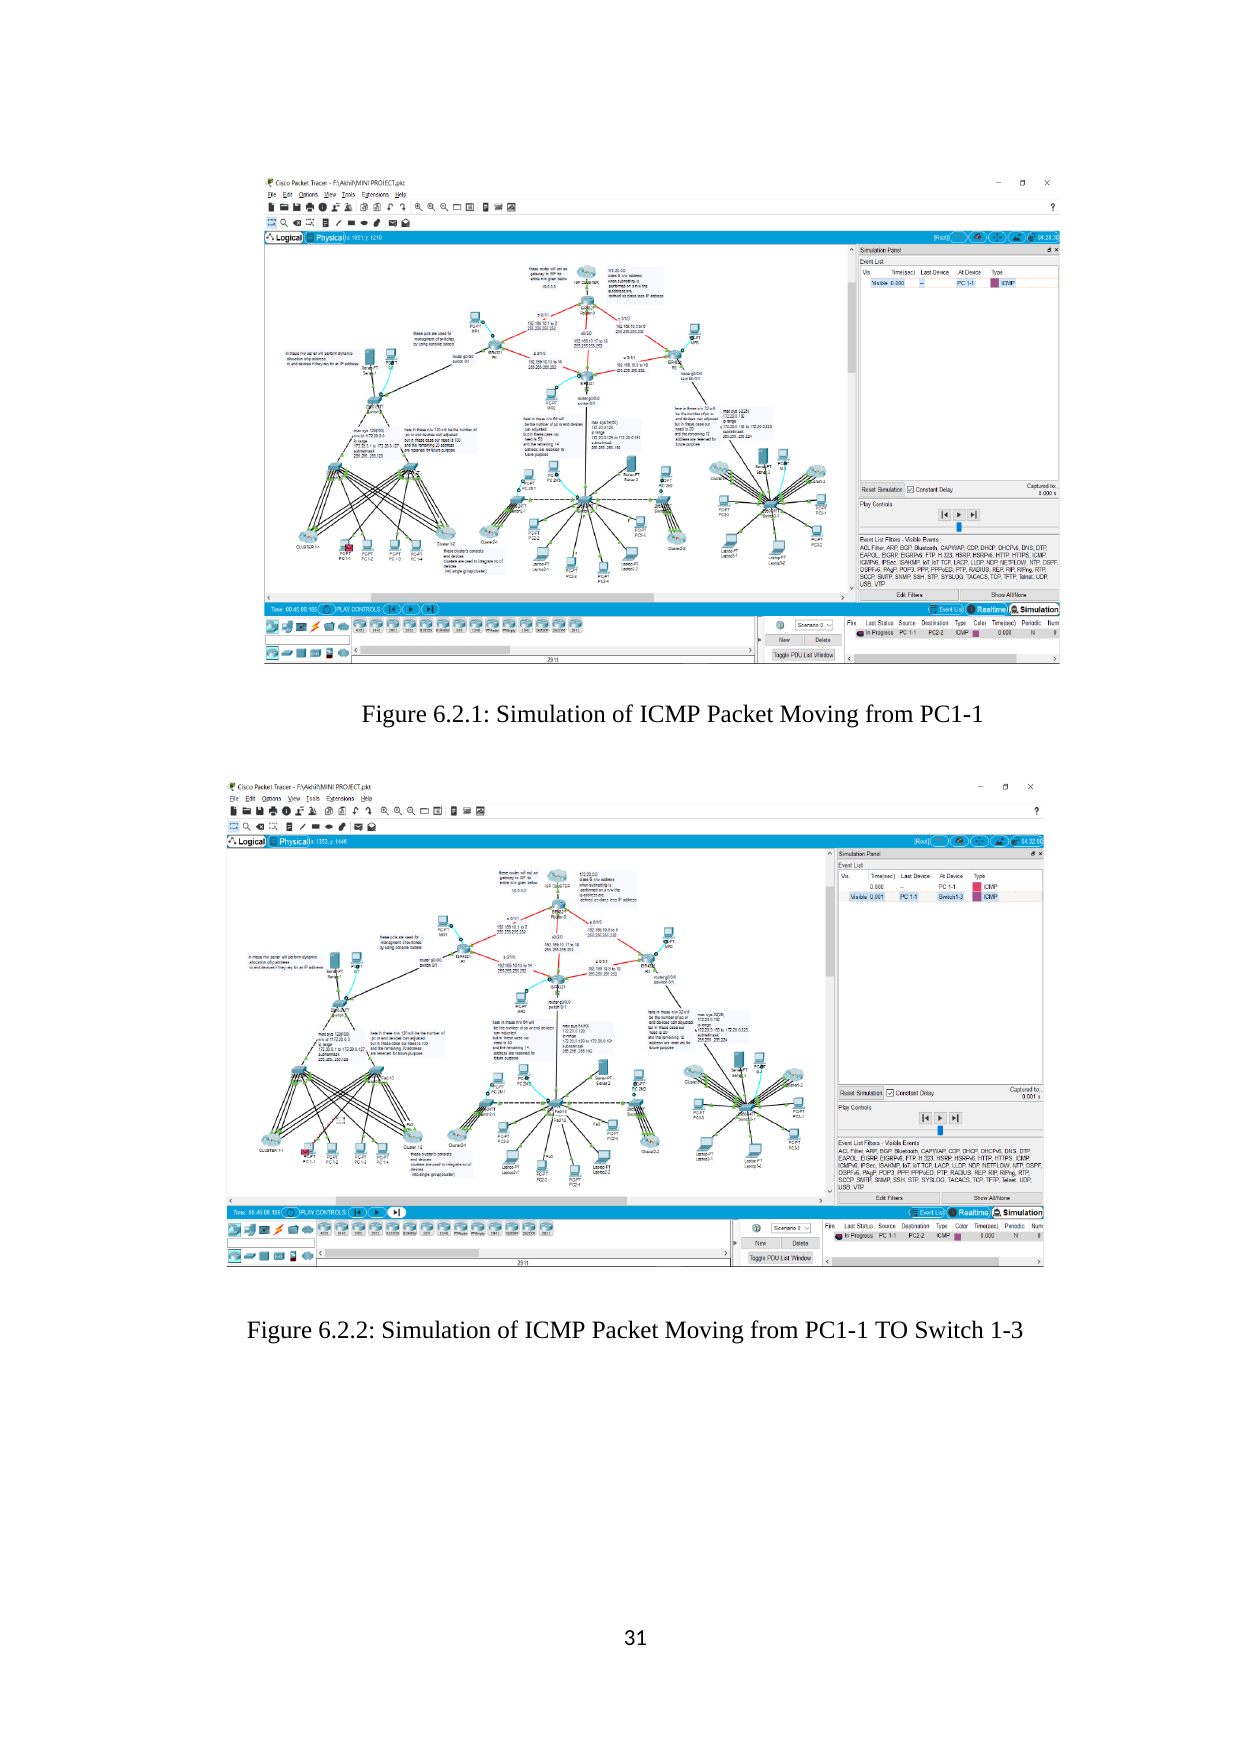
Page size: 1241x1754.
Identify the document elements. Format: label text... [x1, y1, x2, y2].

picture [968, 606, 974, 613]
picture [226, 780, 1044, 1267]
text Figure 6.2.1: Simulation of ICMP Packet Moving from PC1-1 [180, 699, 1090, 728]
picture [949, 1209, 956, 1216]
picture [264, 176, 1060, 664]
picture [994, 607, 1005, 612]
picture [921, 839, 930, 844]
text Figure 6.2.2: Simulation of ICMP Packet Moving from PC1-1 TO Switch 1-3 [180, 1315, 1090, 1344]
